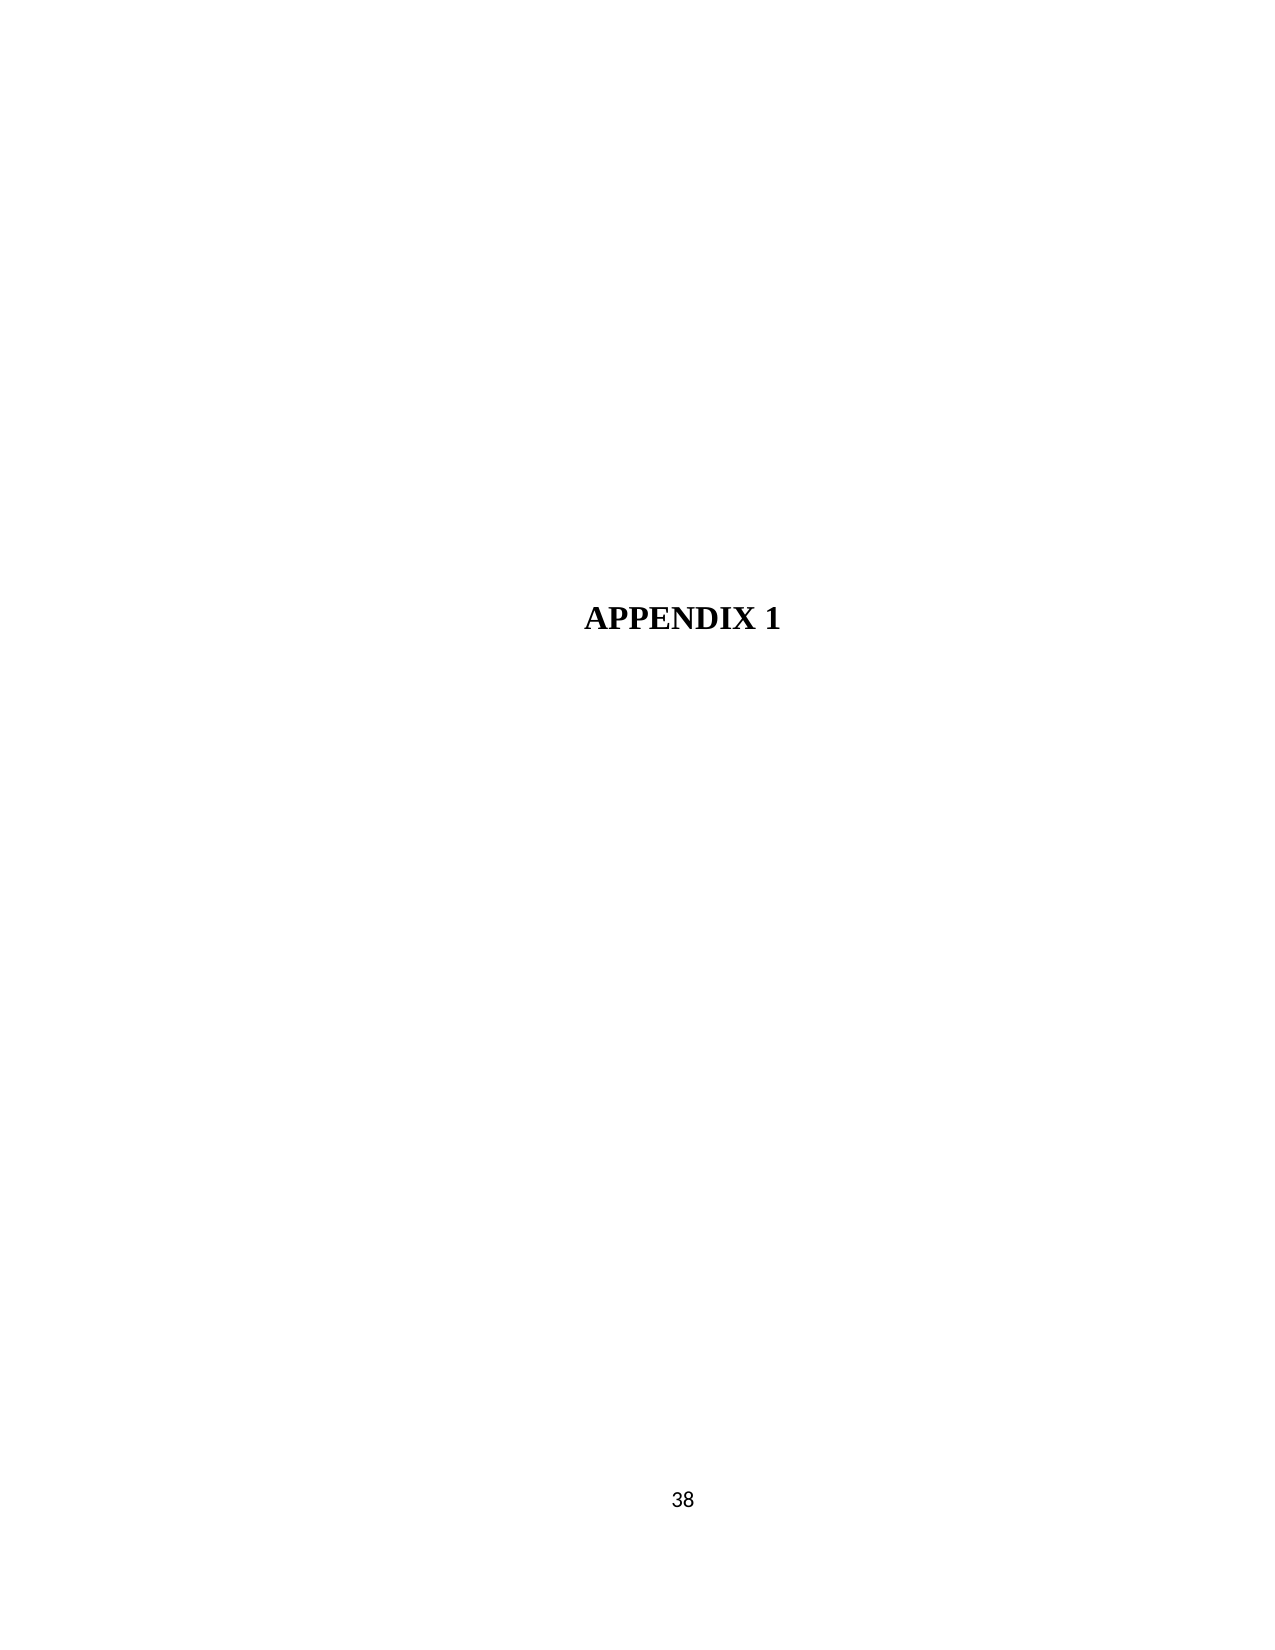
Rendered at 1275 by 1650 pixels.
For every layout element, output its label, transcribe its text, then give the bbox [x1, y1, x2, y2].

text APPENDIX 1 [207, 599, 1158, 637]
